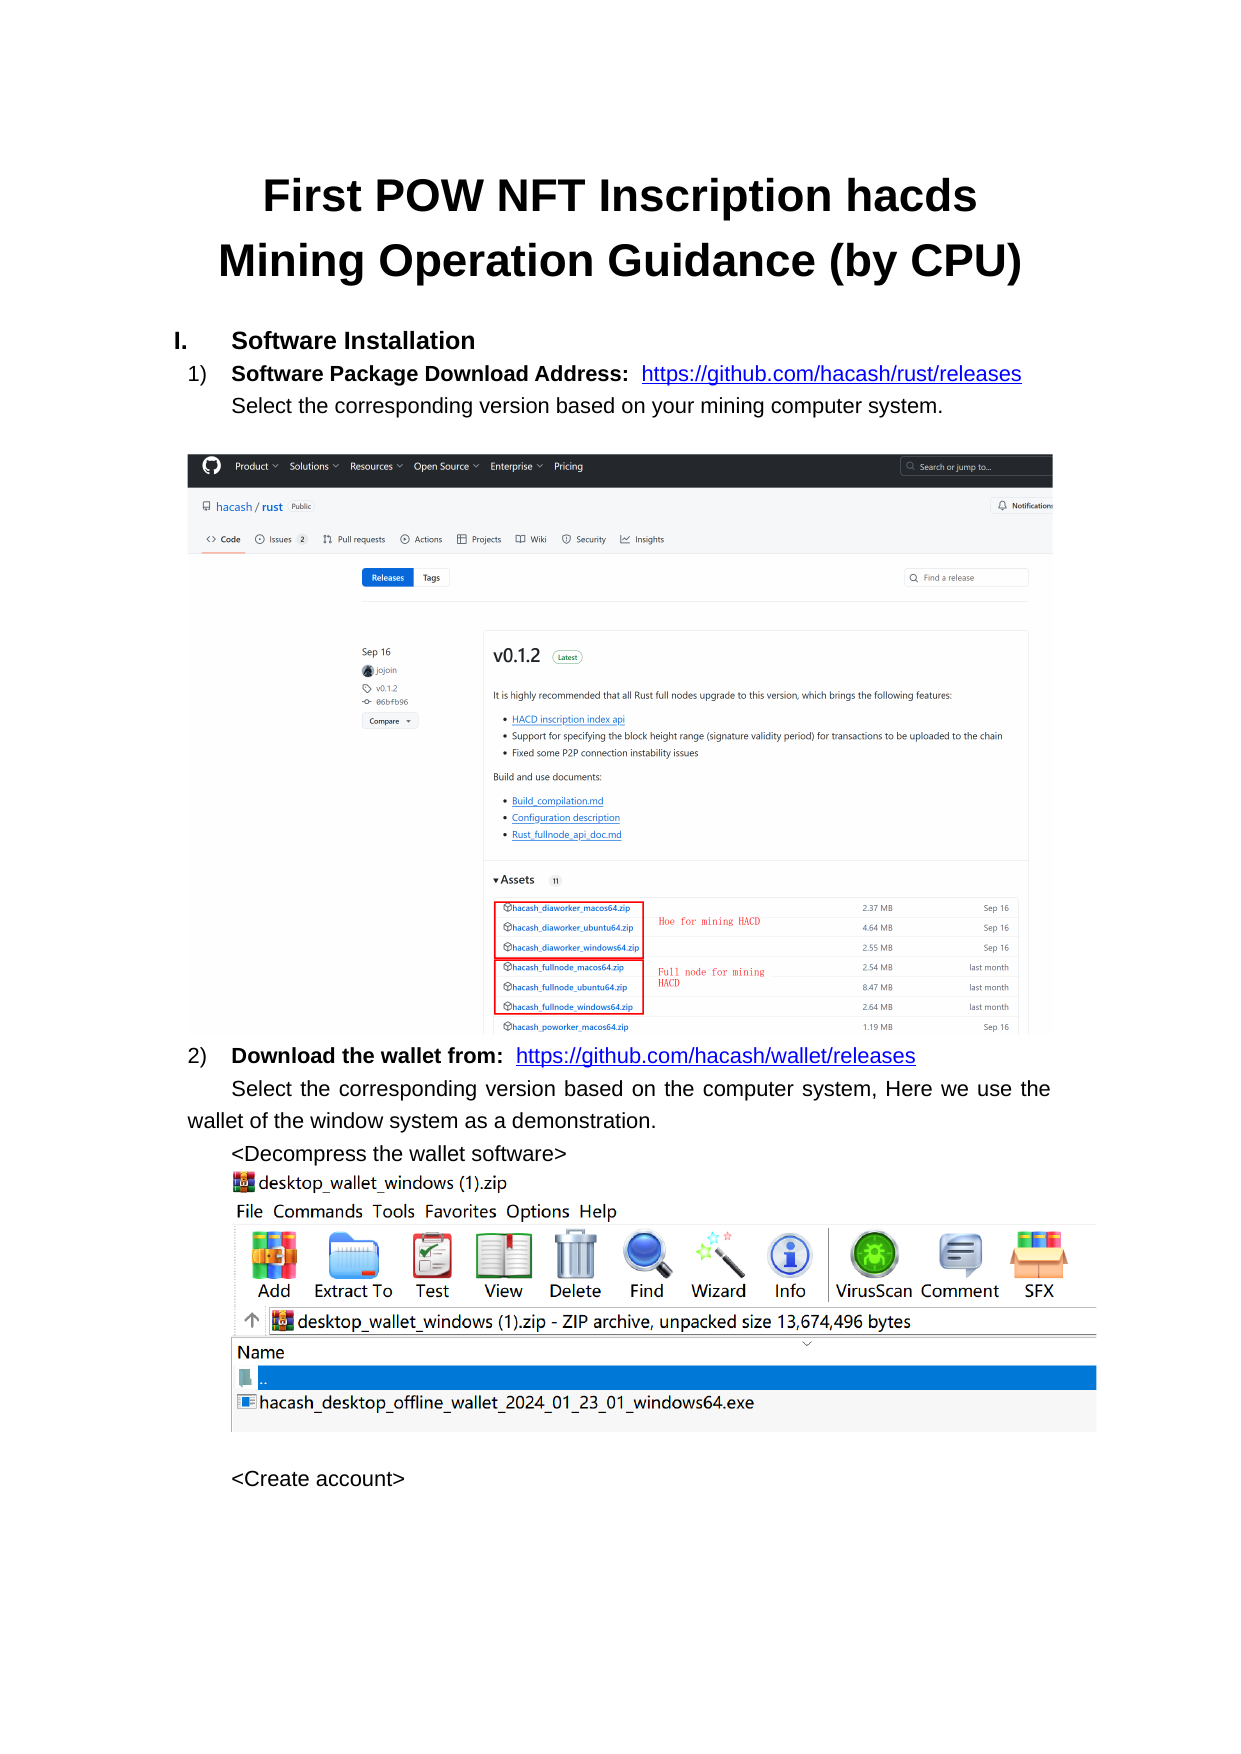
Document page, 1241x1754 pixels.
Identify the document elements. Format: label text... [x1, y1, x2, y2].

picture [187, 454, 1053, 1035]
list Software Package Download Address: https://github.com/hacash/rust/releases [187, 357, 1053, 389]
text <Create account> [187, 1462, 1053, 1494]
text First POW NFT Inscription hacds Mining Operation Guidance (by CPU) [187, 162, 1053, 292]
text <Decompress the wallet software> [187, 1137, 1053, 1169]
text Select the corresponding version based on the computer system, Here we use the wallet of the window system as a demonstration. [187, 1072, 1053, 1137]
list Software Installation [187, 324, 1053, 357]
picture [231, 1169, 1097, 1432]
text Select the corresponding version based on your mining computer system. [187, 389, 1053, 422]
list Download the wallet from: https://github.com/hacash/wallet/releases [187, 1039, 1053, 1072]
